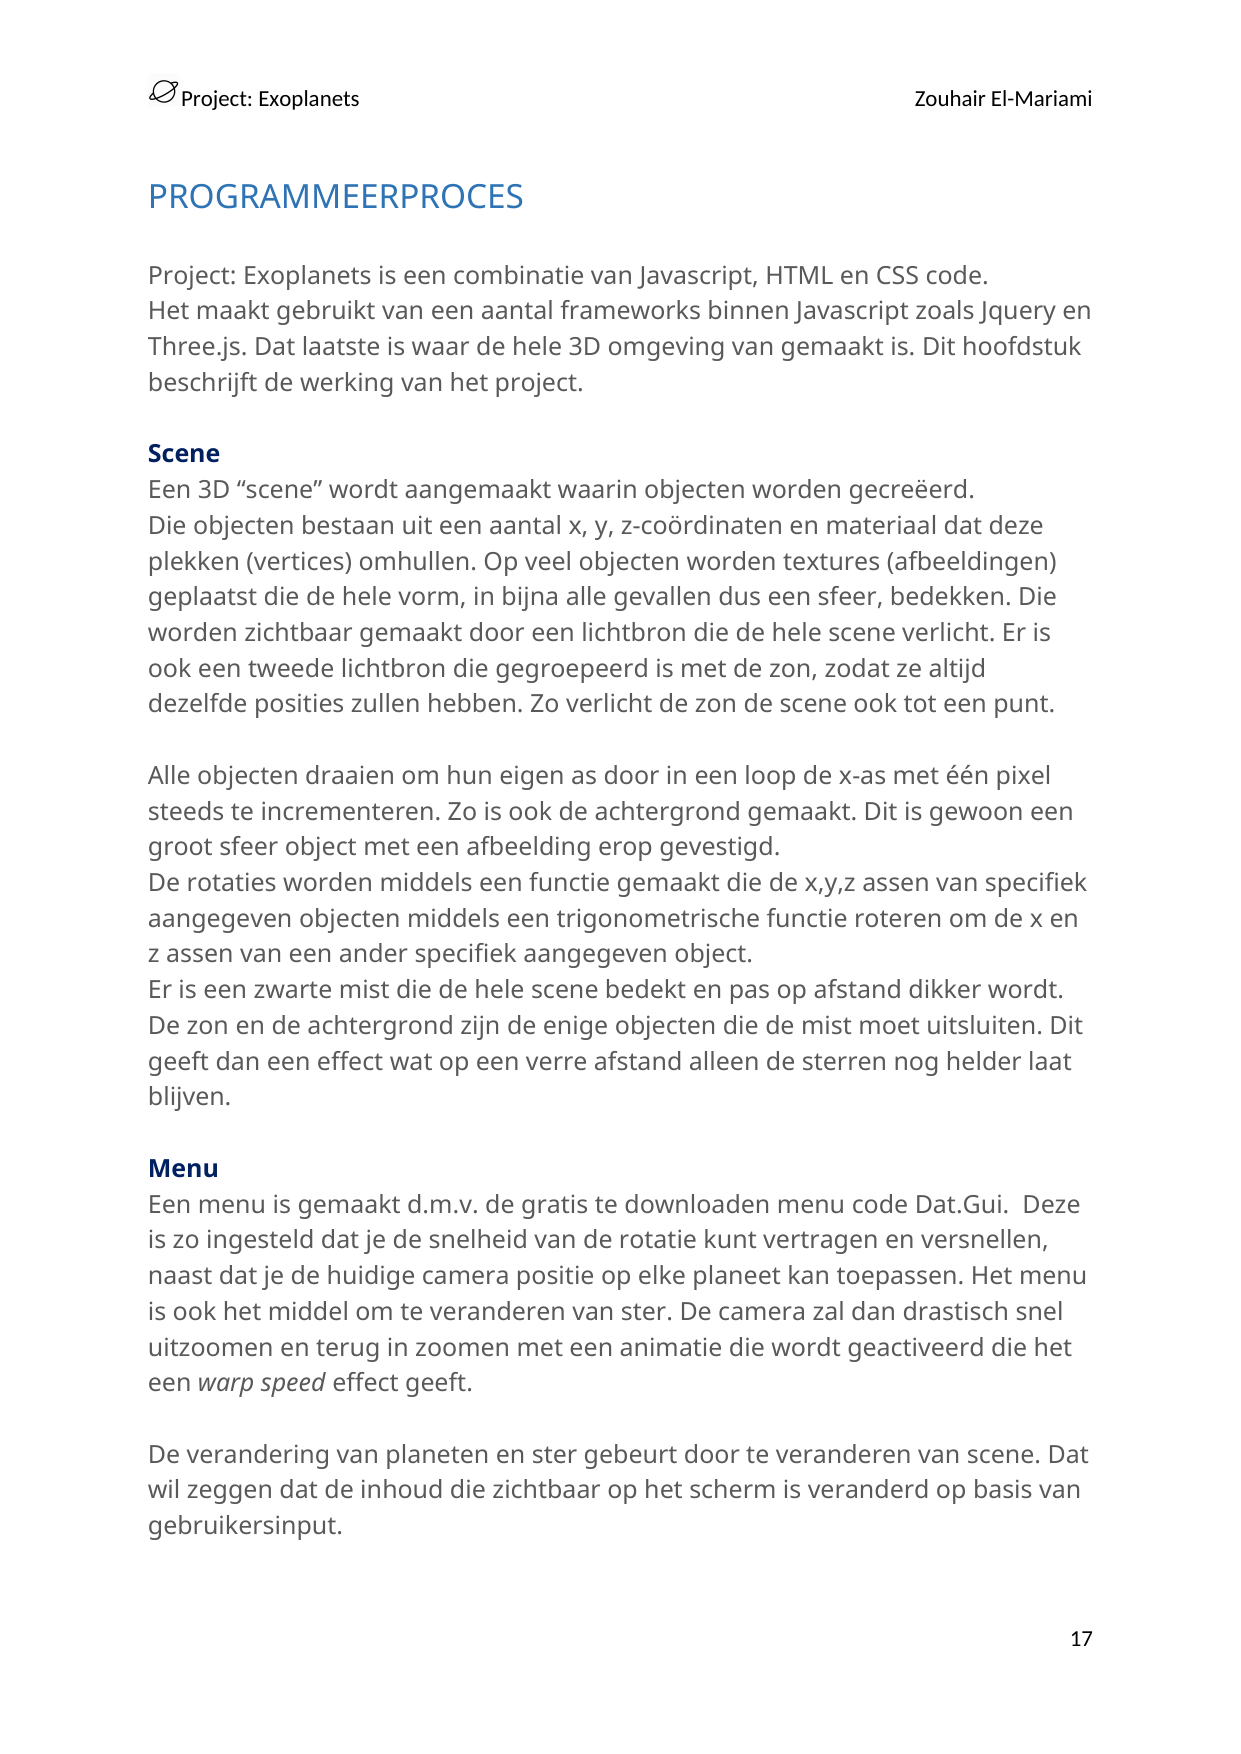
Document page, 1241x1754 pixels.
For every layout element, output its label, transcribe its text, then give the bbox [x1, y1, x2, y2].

text Menu [148, 1151, 1093, 1184]
text De rotaties worden middels een functie gemaakt die de x,y,z assen van specifiek aangegeven objecten middels een trigonometrische functie roteren om de x en z assen van een ander specifiek aangegeven object. [148, 865, 1093, 970]
text Het maakt gebruikt van een aantal frameworks binnen Javascript zoals Jquery en Three.js. Dat laatste is waar de hele 3D omgeving van gemaakt is. Dit hoofdstuk beschrijft de werking van het project. [148, 293, 1093, 398]
text Er is een zwarte mist die de hele scene bedekt en pas op afstand dikker wordt. De zon en de achtergrond zijn de enige objecten die de mist moet uitsluiten. Dit geeft dan een effect wat op een verre afstand alleen de sterren nog helder laat blijven. [148, 972, 1093, 1113]
text Project: Exoplanets is een combinatie van Javascript, HTML en CSS code. [148, 257, 1093, 291]
text De verandering van planeten en ster gebeurt door te veranderen van scene. Dat wil zeggen dat de inhoud die zichtbaar op het scherm is veranderd op basis van gebruikersinput. [148, 1436, 1093, 1542]
text Alle objecten draaien om hun eigen as door in een loop de x-as met één pixel steeds te incrementeren. Zo is ook de achtergrond gemaakt. Dit is gewoon een groot sfeer object met een afbeelding erop gevestigd. [148, 757, 1093, 863]
text Scene [148, 436, 1093, 470]
text Een menu is gemaakt d.m.v. de gratis te downloaden menu code Dat.Gui. Deze is zo ingesteld dat je de snelheid van de rotatie kunt vertragen en versnellen, naast dat je de huidige camera positie op elke planeet kan toepassen. Het menu is ook het middel om te veranderen van ster. De camera zal dan drastisch snel uitzoomen en terug in zoomen met een animatie die wordt geactiveerd die het een warp speed effect geeft. [148, 1186, 1093, 1399]
subtitle PROGRAMMEERPROCES [148, 173, 1093, 218]
text Die objecten bestaan uit een aantal x, y, z-coördinaten en materiaal dat deze plekken (vertices) omhullen. Op veel objecten worden textures (afbeeldingen) geplaatst die de hele vorm, in bijna alle gevallen dus een sfeer, bedekken. Die worden zichtbaar gemaakt door een lichtbron die de hele scene verlicht. Er is ook een tweede lichtbron die gegroepeerd is met de zon, zodat ze altijd dezelfde posities zullen hebben. Zo verlicht de zon de scene ook tot een punt. [148, 507, 1093, 720]
picture [147, 73, 181, 107]
text Een 3D “scene” wordt aangemaakt waarin objecten worden gecreëerd. [148, 472, 1093, 506]
